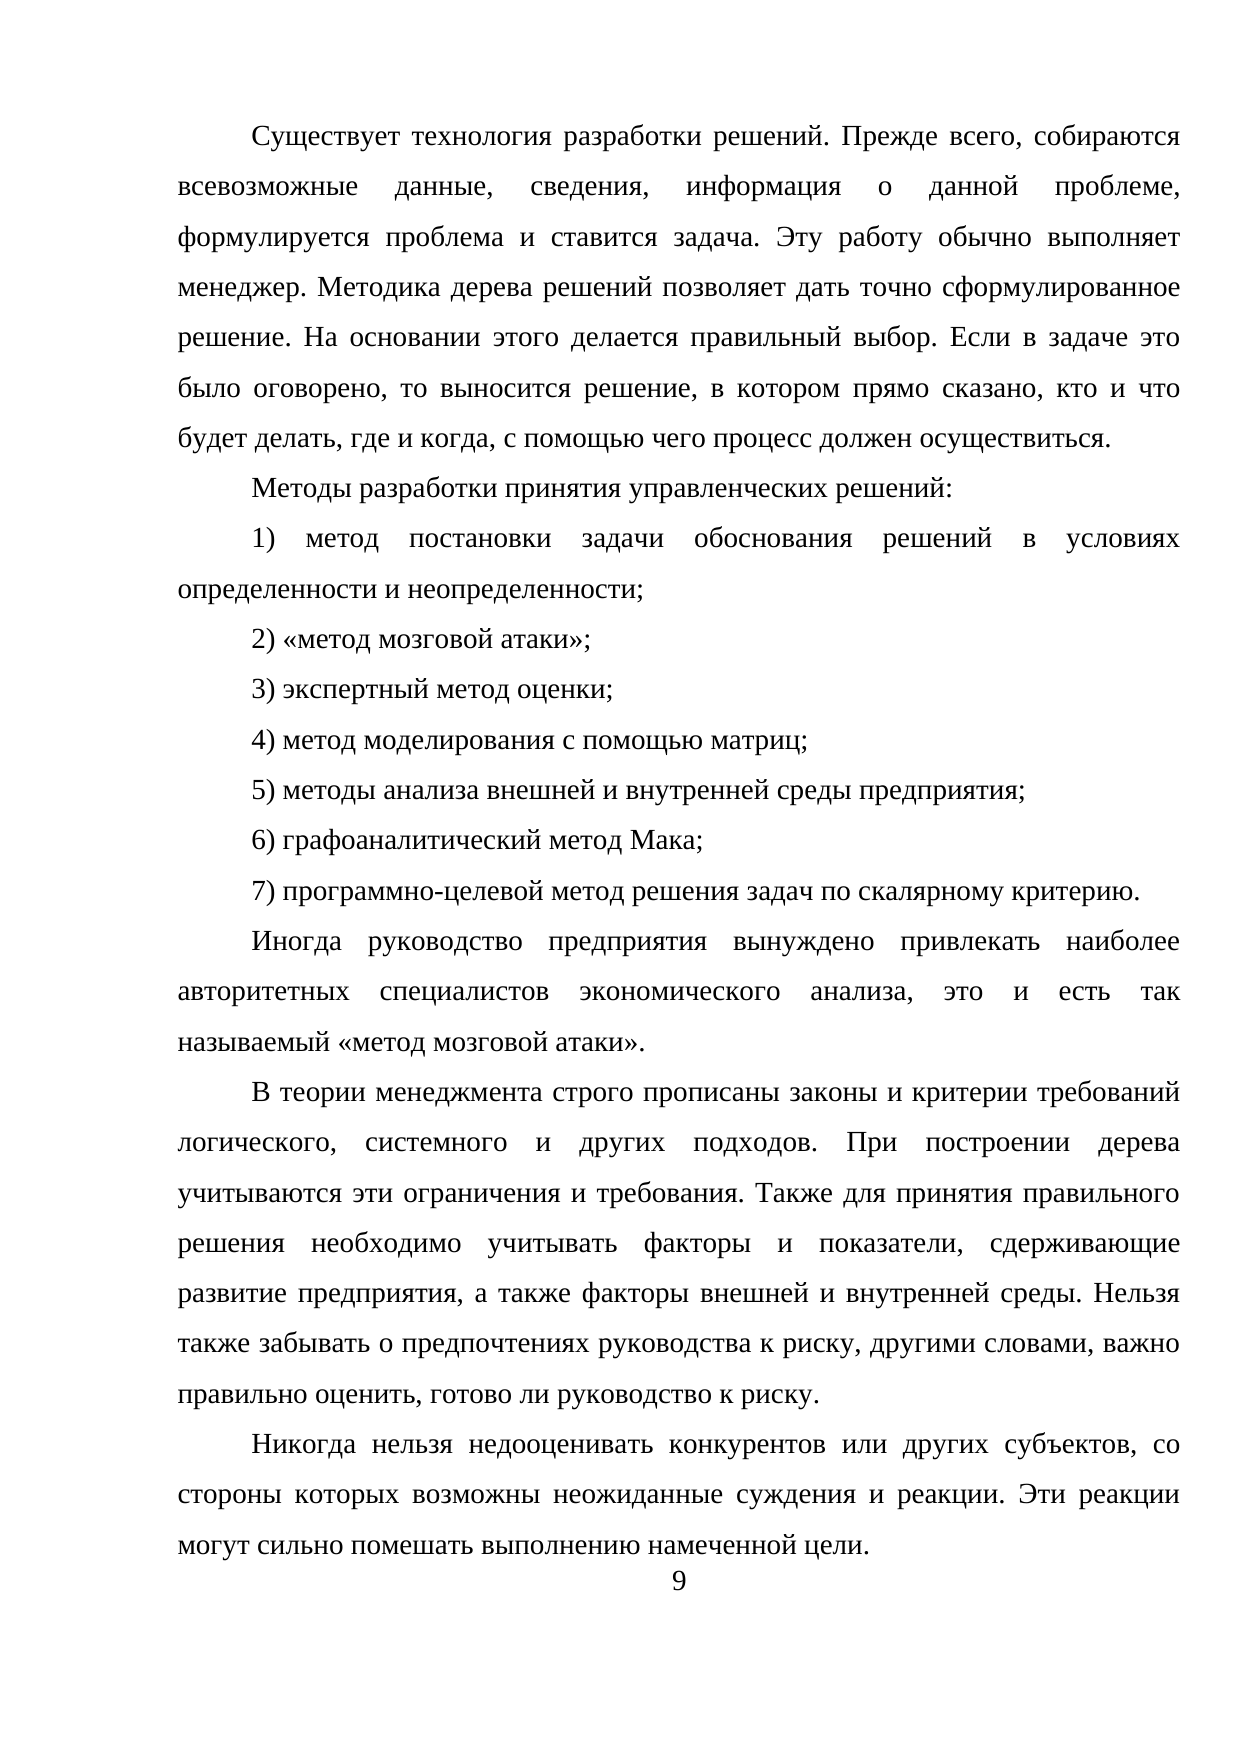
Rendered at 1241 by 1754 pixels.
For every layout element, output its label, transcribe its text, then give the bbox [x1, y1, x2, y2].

text 1) метод постановки задачи обоснования решений в условиях определенности и неопределенности; [177, 521, 1181, 604]
text В теории менеджмента строго прописаны законы и критерии требований логического, системного и других подходов. При построении дерева учитываются эти ограничения и требования. Также для принятия правильного решения необходимо учитывать факторы и показатели, сдерживающие развитие предприятия, а также факторы внешней и внутренней среды. Нельзя также забывать о предпочтениях руководства к риску, другими словами, важно правильно оценить, готово ли руководство к риску. [177, 1074, 1181, 1409]
text Методы разработки принятия управленческих решений: [177, 470, 1181, 504]
text Существует технология разработки решений. Прежде всего, собираются всевозможные данные, сведения, информация о данной проблеме, формулируется проблема и ставится задача. Эту работу обычно выполняет менеджер. Методика дерева решений позволяет дать точно сформулированное решение. На основании этого делается правильный выбор. Если в задаче это было оговорено, то выносится решение, в котором прямо сказано, кто и что будет делать, где и когда, с помощью чего процесс должен осуществиться. [177, 118, 1181, 453]
text 4) метод моделирования с помощью матриц; [177, 722, 1181, 755]
text 5) методы анализа внешней и внутренней среды предприятия; [177, 772, 1181, 806]
text Никогда нельзя недооценивать конкурентов или других субъектов, со стороны которых возможны неожиданные суждения и реакции. Эти реакции могут сильно помешать выполнению намеченной цели. [177, 1426, 1181, 1560]
text 7) программно-целевой метод решения задач по скалярному критерию. [177, 873, 1181, 906]
text 6) графоаналитический метод Мака; [177, 822, 1181, 856]
text 2) «метод мозговой атаки»; [177, 621, 1181, 655]
text Иногда руководство предприятия вынуждено привлекать наиболее авторитетных специалистов экономического анализа, это и есть так называемый «метод мозговой атаки». [177, 923, 1181, 1057]
text 3) экспертный метод оценки; [177, 672, 1181, 705]
